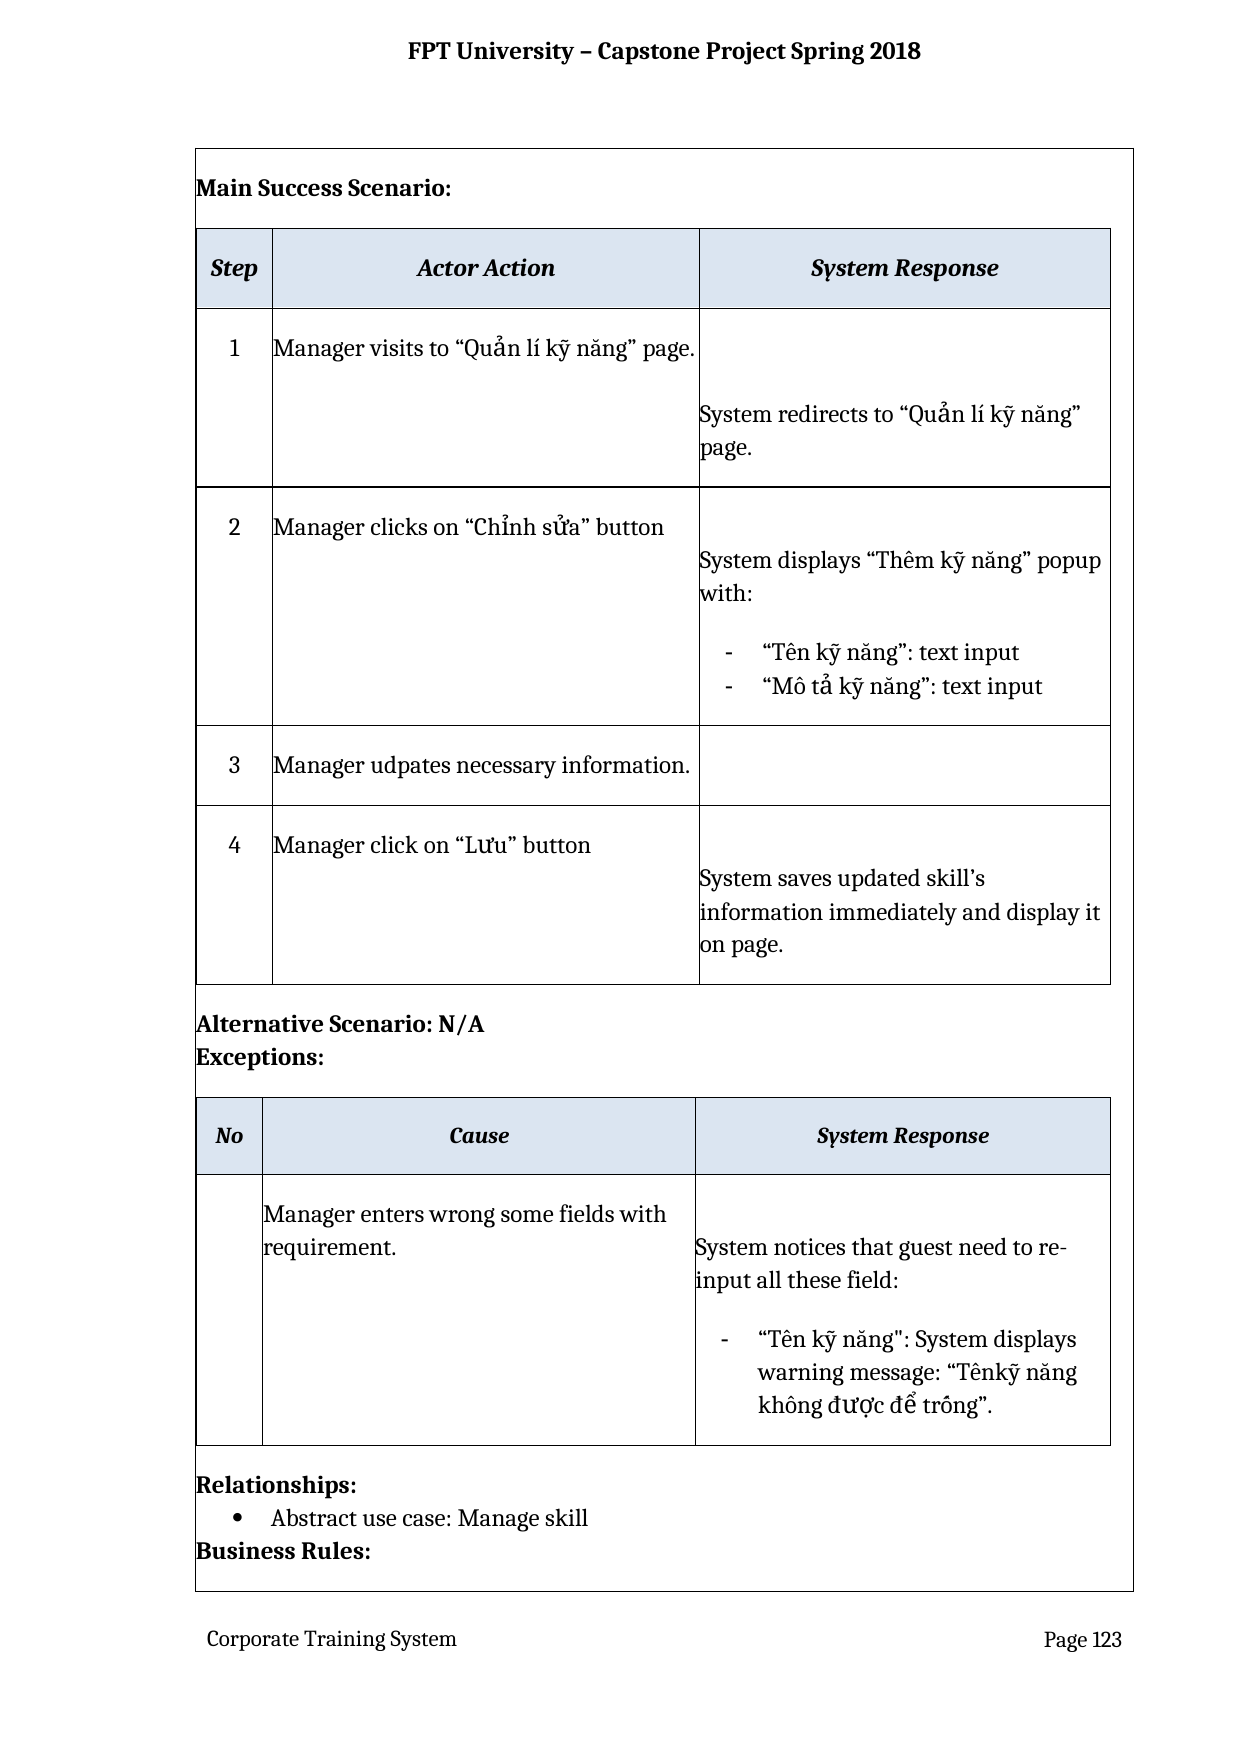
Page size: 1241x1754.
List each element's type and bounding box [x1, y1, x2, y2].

table_cell [196, 149, 1133, 1591]
